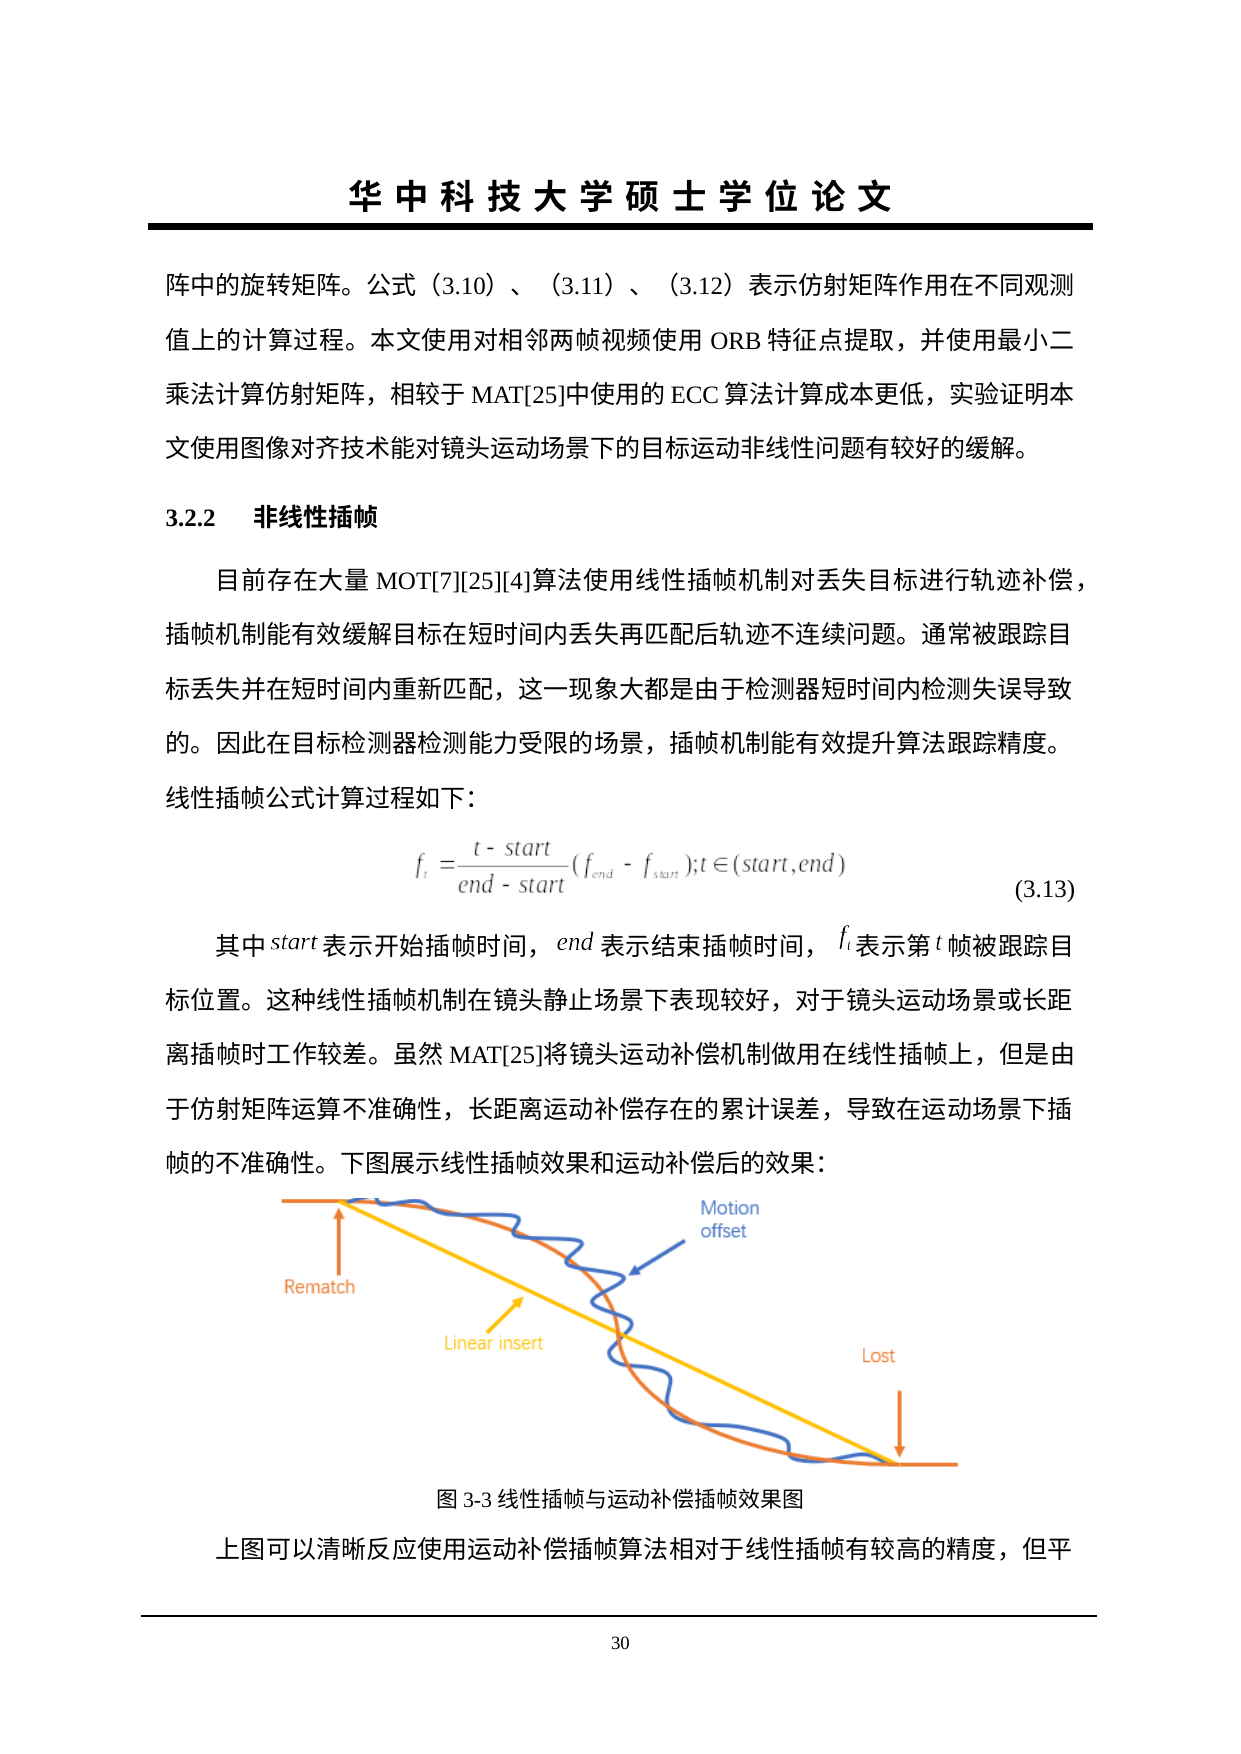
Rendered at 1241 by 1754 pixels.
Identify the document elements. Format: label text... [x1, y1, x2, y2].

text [165, 1530, 1075, 1566]
text (3.13) [165, 832, 1075, 903]
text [165, 266, 1075, 465]
subtitle 非线性插帧 [165, 498, 1075, 534]
text 目前存在大量MOT[7][25][4]算法使用线性插帧机制对丢失目标进行轨迹补偿，插帧机制能有效缓解目标在短时间内丢失再匹配后轨迹不连续问题。通常被跟踪目标丢失并在短时间内重新匹配，这一现象大都是由于检测器短时间内检测失误导致的。因此在目标检测器检测能力受限的场景，插帧机制能有效提升算法跟踪精度。线性插帧公式计算过程如下： [165, 561, 1075, 814]
picture [281, 1198, 959, 1468]
text 其中表示开始插帧时间，表示结束插帧时间，表示第帧被跟踪目标位置。这种线性插帧机制在镜头静止场景下表现较好，对于镜头运动场景或长距离插帧时工作较差。虽然MAT[25]将镜头运动补偿机制做用在线性插帧上，但是由于仿射矩阵运算不准确性，长距离运动补偿存在的累计误差，导致在运动场景下插帧的不准确性。下图展示线性插帧效果和运动补偿后的效果： [165, 917, 1075, 1180]
text 图3-3 线性插帧与运动补偿插帧效果图 [165, 1482, 1075, 1514]
